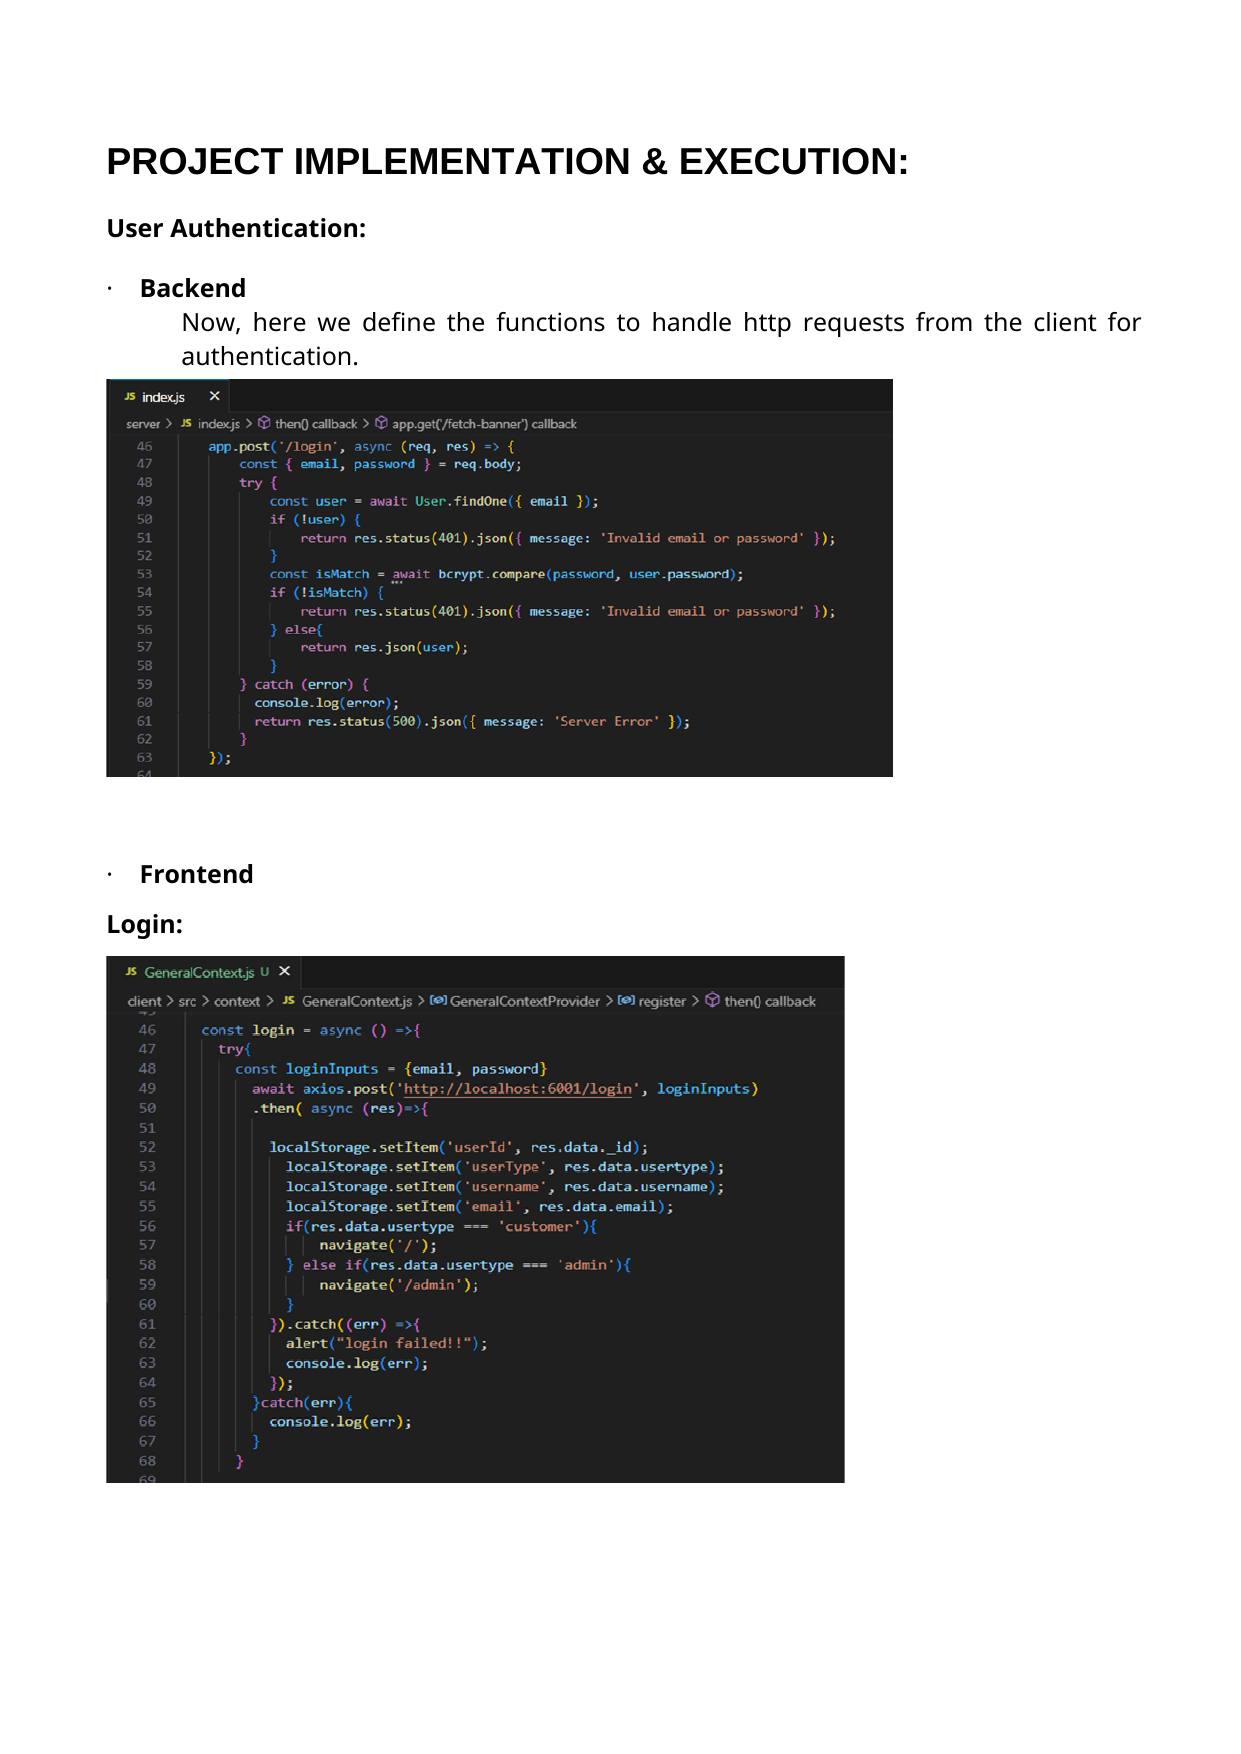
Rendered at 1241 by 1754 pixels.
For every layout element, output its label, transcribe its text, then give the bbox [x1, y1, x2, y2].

text · Backend [106, 270, 1143, 304]
picture [106, 956, 845, 1483]
text Login: [106, 907, 1143, 941]
text User Authentication: [106, 211, 1143, 245]
text Now, here we define the functions to handle http requests from the client for authentication. [181, 304, 1143, 372]
subtitle PROJECT IMPLEMENTATION & EXECUTION: [106, 139, 1143, 183]
text · Frontend [106, 857, 1143, 891]
picture [106, 379, 893, 777]
